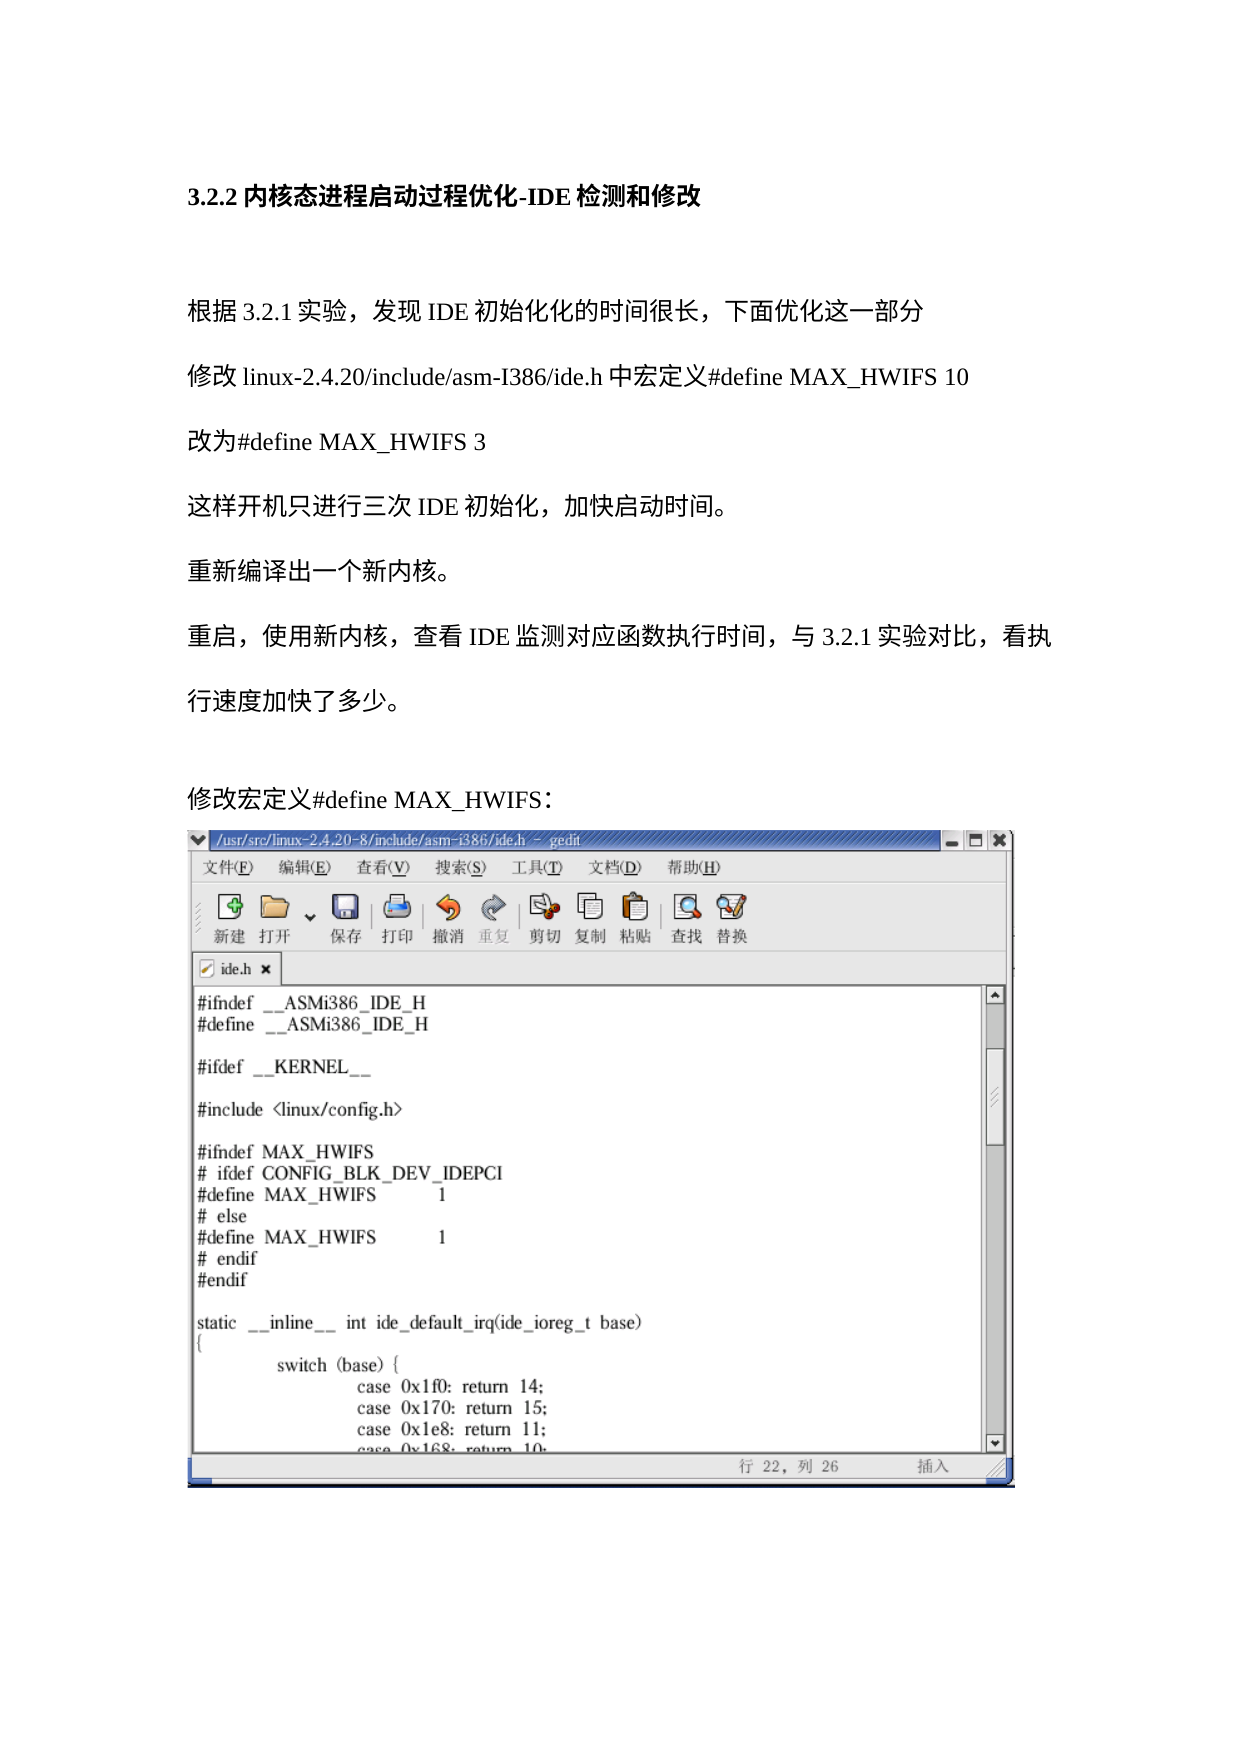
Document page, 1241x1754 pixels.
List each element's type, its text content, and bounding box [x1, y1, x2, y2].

text 重启，使用新内核，查看IDE监测对应函数执行时间，与3.2.1实验对比，看执行速度加快了多少。 [187, 602, 1053, 732]
picture [187, 830, 1015, 1488]
text 修改宏定义#define MAX_HWIFS： [187, 765, 1053, 830]
subtitle 3.2.2 内核态进程启动过程优化-IDE检测和修改 [187, 162, 1053, 227]
text 这样开机只进行三次IDE初始化，加快启动时间。 [187, 472, 1053, 537]
text 改为#define MAX_HWIFS 3 [187, 407, 1053, 472]
text 根据3.2.1实验，发现IDE初始化化的时间很长，下面优化这一部分 [187, 277, 1053, 342]
text 重新编译出一个新内核。 [187, 537, 1053, 602]
text 修改linux-/include/asm-I386/ide.h中宏定义#define MAX_HWIFS 10 [187, 342, 1053, 407]
